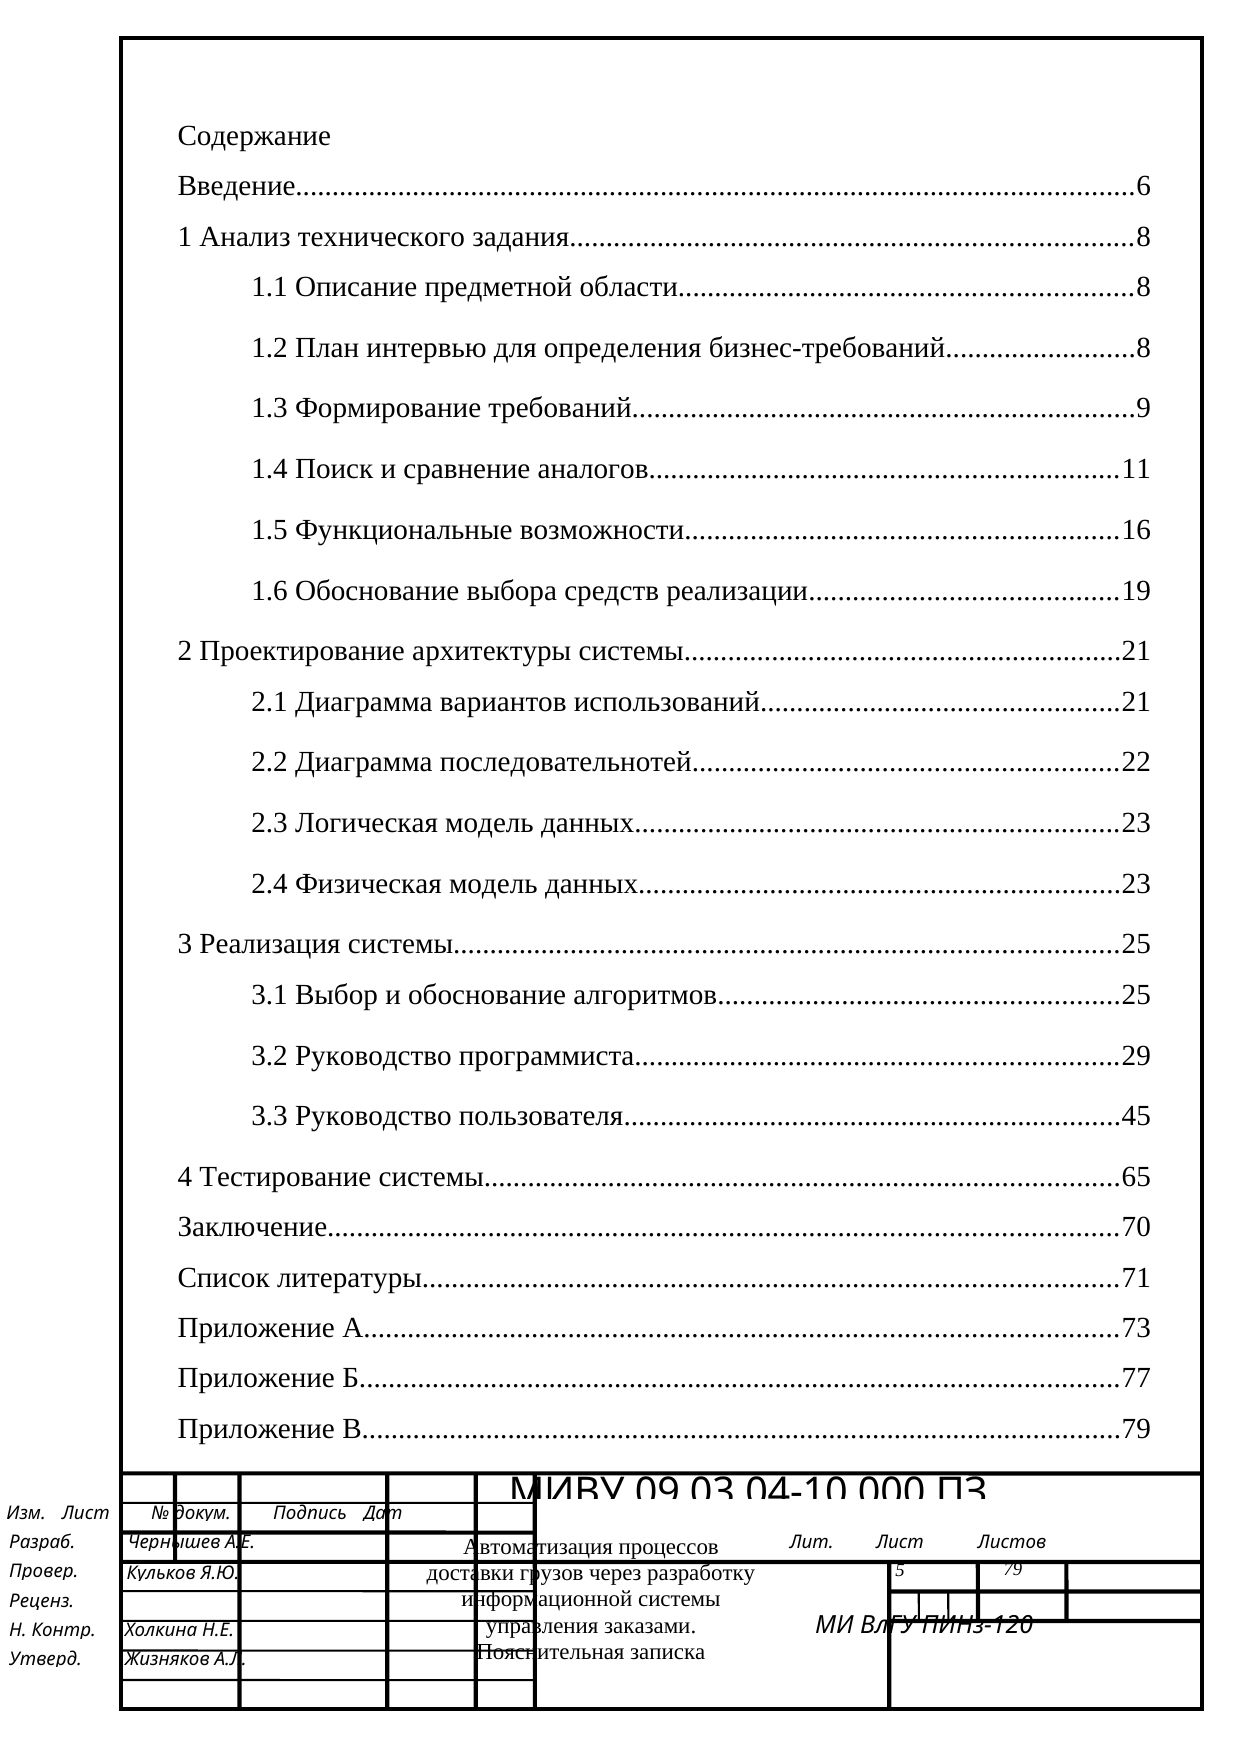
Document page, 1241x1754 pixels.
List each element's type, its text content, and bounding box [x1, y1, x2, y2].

text Приложение Б 77 [177, 1360, 1152, 1394]
text 2.4 Физическая модель данных 23 [251, 866, 1152, 899]
text Приложение В 79 [177, 1411, 1152, 1444]
text 1.3 Формирование требований 9 [251, 391, 1152, 424]
text 1 Анализ технического задания 8 [177, 219, 1152, 252]
text 3.2 Руководство программиста 29 [251, 1038, 1152, 1071]
text Заключение 70 [177, 1209, 1152, 1243]
text 1.2 План интервью для определения бизнес-требований 8 [251, 330, 1152, 363]
text Приложение А 73 [177, 1310, 1152, 1344]
text 2.3 Логическая модель данных 23 [251, 805, 1152, 839]
text 3.3 Руководство пользователя 45 [251, 1098, 1152, 1132]
text 1.5 Функциональные возможности 16 [251, 512, 1152, 546]
text 3.1 Выбор и обоснование алгоритмов 25 [251, 977, 1152, 1011]
text 1.6 Обоснование выбора средств реализации 19 [251, 573, 1152, 606]
text 4 Тестирование системы 65 [177, 1159, 1152, 1193]
text 1.1 Описание предметной области 8 [251, 269, 1152, 303]
text Список литературы 71 [177, 1260, 1152, 1293]
text 1.4 Поиск и сравнение аналогов 11 [251, 451, 1152, 485]
text 2.1 Диаграмма вариантов использований 21 [251, 684, 1152, 717]
text Содержание [177, 118, 1152, 152]
text 3 Реализация системы 25 [177, 927, 1152, 960]
text Введение 6 [177, 168, 1152, 202]
text 2 Проектирование архитектуры системы 21 [177, 633, 1152, 667]
text 2.2 Диаграмма последовательнотей 22 [251, 744, 1152, 778]
